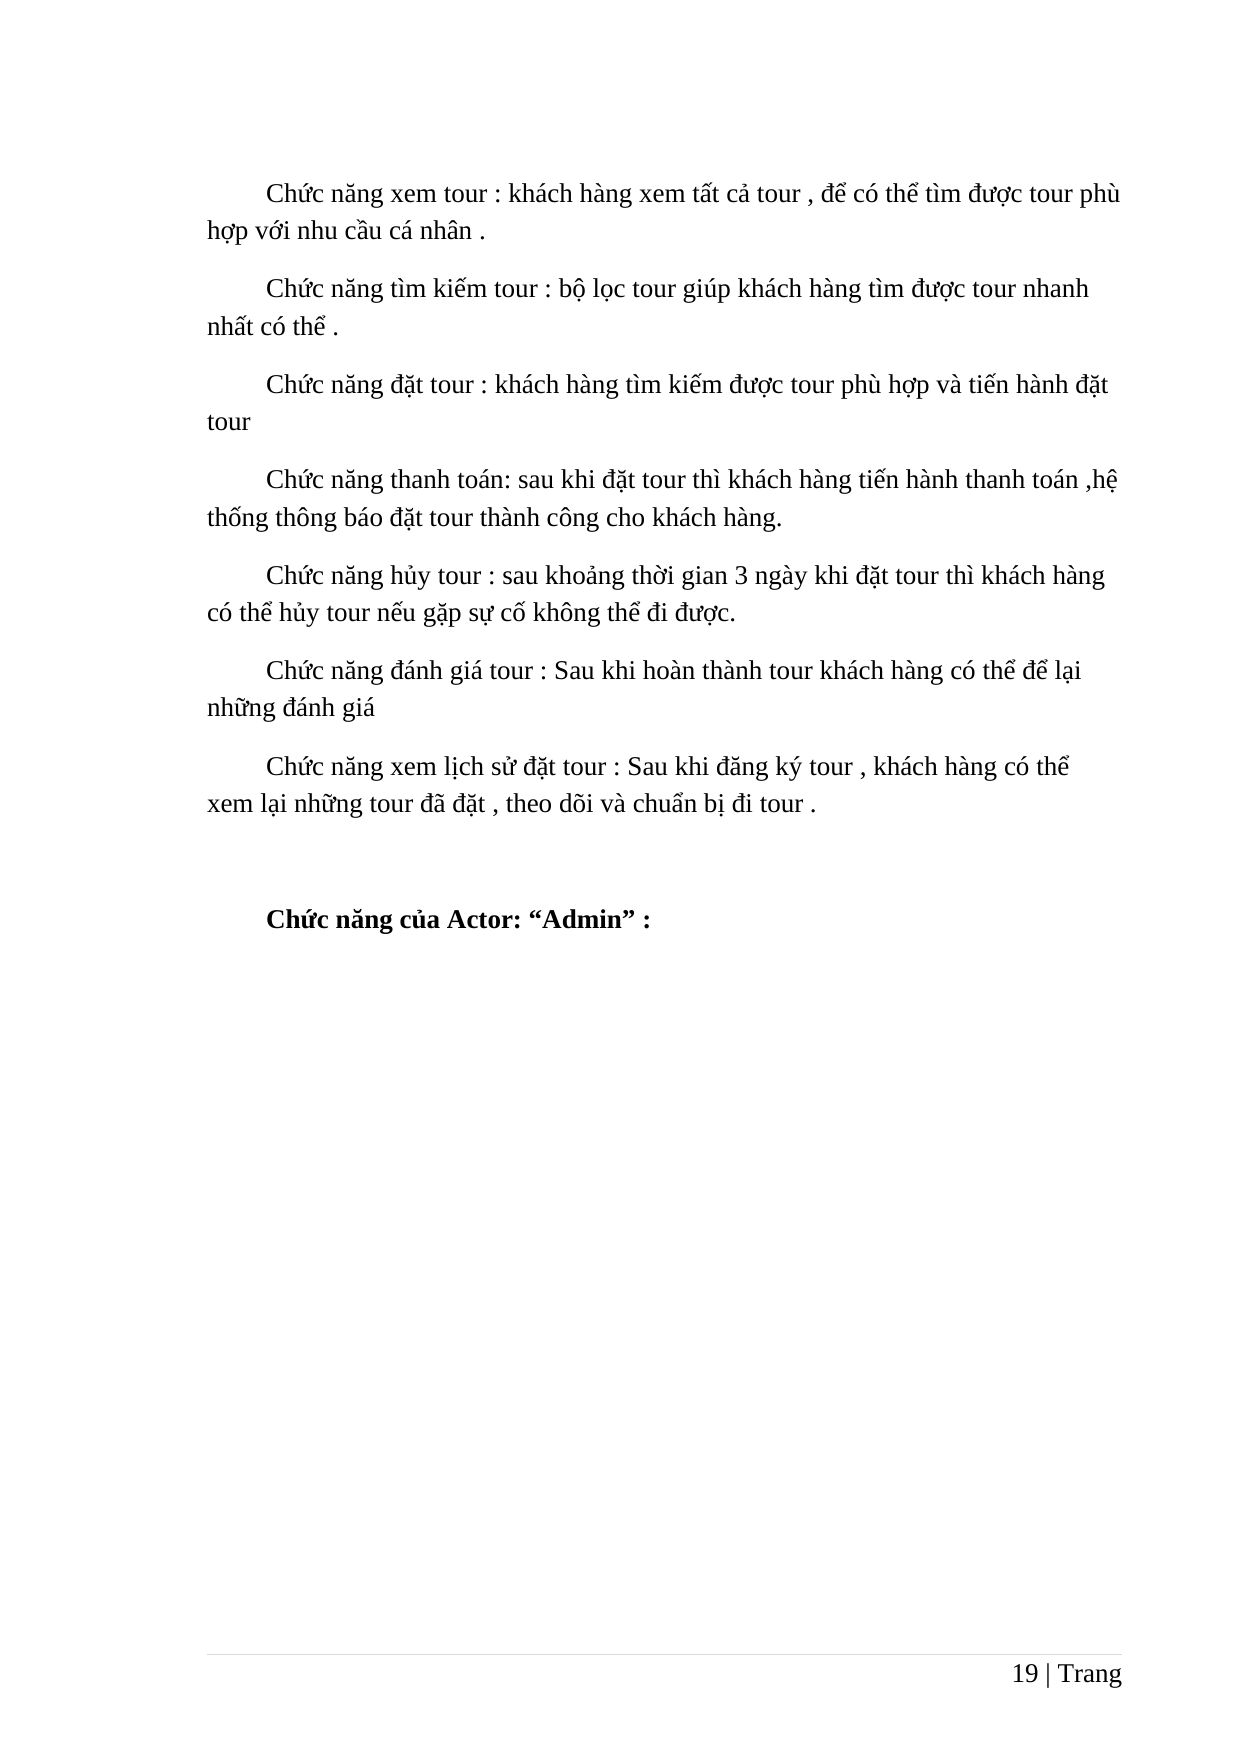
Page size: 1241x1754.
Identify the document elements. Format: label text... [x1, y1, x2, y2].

text Chức năng xem tour : khách hàng xem tất cả tour , để có thể tìm được tour phù hợp với nhu cầu cá nhân . [207, 177, 1122, 246]
text Chức năng đặt tour : khách hàng tìm kiếm được tour phù hợp và tiến hành đặt tour [207, 368, 1122, 436]
text Chức năng tìm kiếm tour : bộ lọc tour giúp khách hàng tìm được tour nhanh nhất có thể . [207, 273, 1122, 341]
text Chức năng của Actor: “Admin” : [207, 903, 1122, 934]
text Chức năng xem lịch sử đặt tour : Sau khi đăng ký tour , khách hàng có thể xem lại những tour đã đặt , theo dõi và chuẩn bị đi tour . [207, 750, 1122, 818]
text Chức năng hủy tour : sau khoảng thời gian 3 ngày khi đặt tour thì khách hàng có thể hủy tour nếu gặp sự cố không thể đi được. [207, 559, 1122, 627]
text Chức năng thanh toán: sau khi đặt tour thì khách hàng tiến hành thanh toán ,hệ thống thông báo đặt tour thành công cho khách hàng. [207, 463, 1122, 532]
text Chức năng đánh giá tour : Sau khi hoàn thành tour khách hàng có thể để lại những đánh giá [207, 654, 1122, 723]
